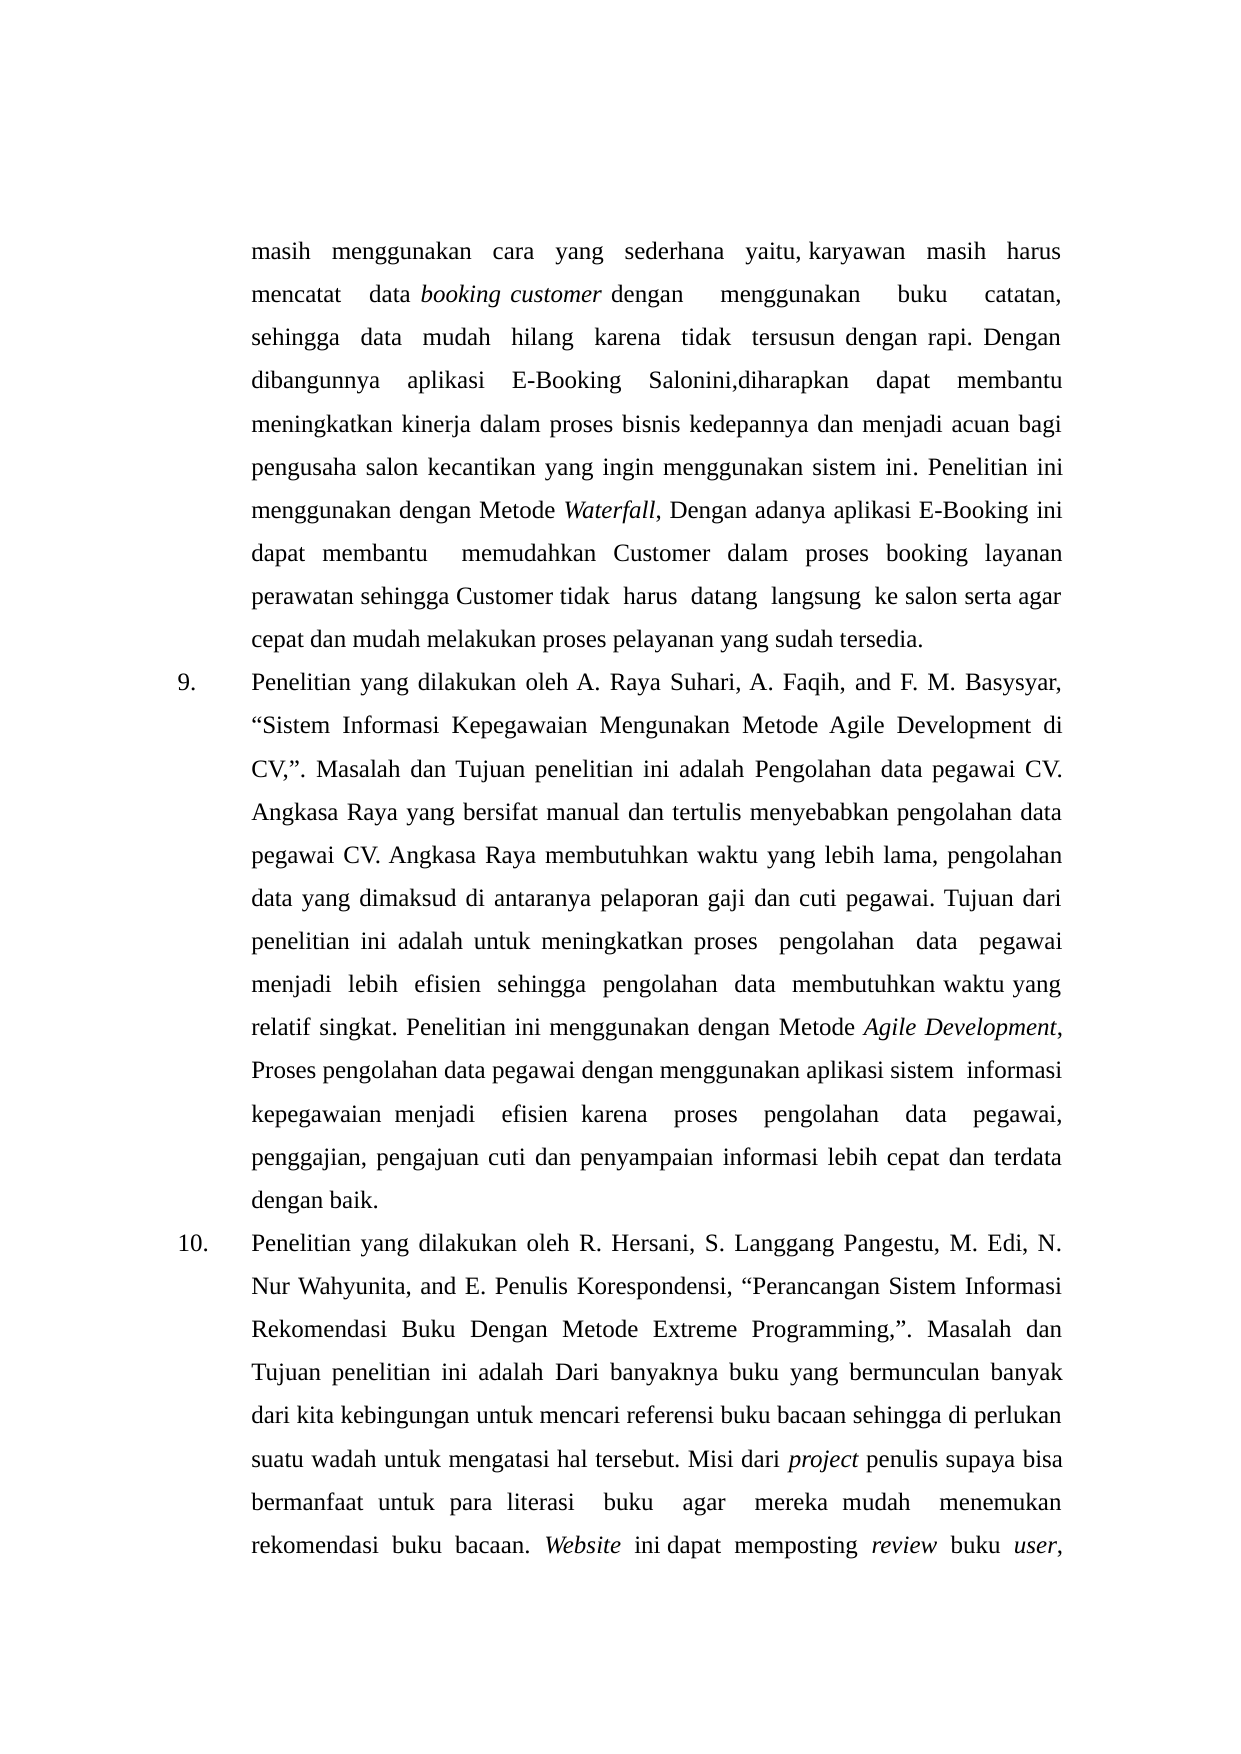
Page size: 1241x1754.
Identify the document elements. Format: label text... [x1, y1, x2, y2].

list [177, 1228, 1063, 1559]
list Penelitian yang dilakukan oleh A. Raya Suhari, A. Faqih, and F. M. Basysyar, “Sistem Informasi Kepegawaian Mengunakan Metode Agile Development di CV,”. Masalah dan Tujuan penelitian ini adalah Pengolahan data pegawai CV. Angkasa Raya yang bersifat manual dan tertulis menyebabkan pengolahan data pegawai CV. Angkasa Raya membutuhkan waktu yang lebih lama, pengolahan data yang dimaksud di antaranya pelaporan gaji dan cuti pegawai. Tujuan dari penelitian ini adalah untuk meningkatkan proses pengolahan data pegawai menjadi lebih efisien sehingga pengolahan data membutuhkan waktu yang relatif singkat. Penelitian ini menggunakan dengan Metode Agile Development, Proses pengolahan data pegawai dengan menggunakan aplikasi sistem informasi kepegawaian menjadi efisien karena proses pengolahan data pegawai, penggajian, pengajuan cuti dan penyampaian informasi lebih cepat dan terdata dengan baik. [177, 667, 1063, 1214]
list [177, 236, 1063, 653]
